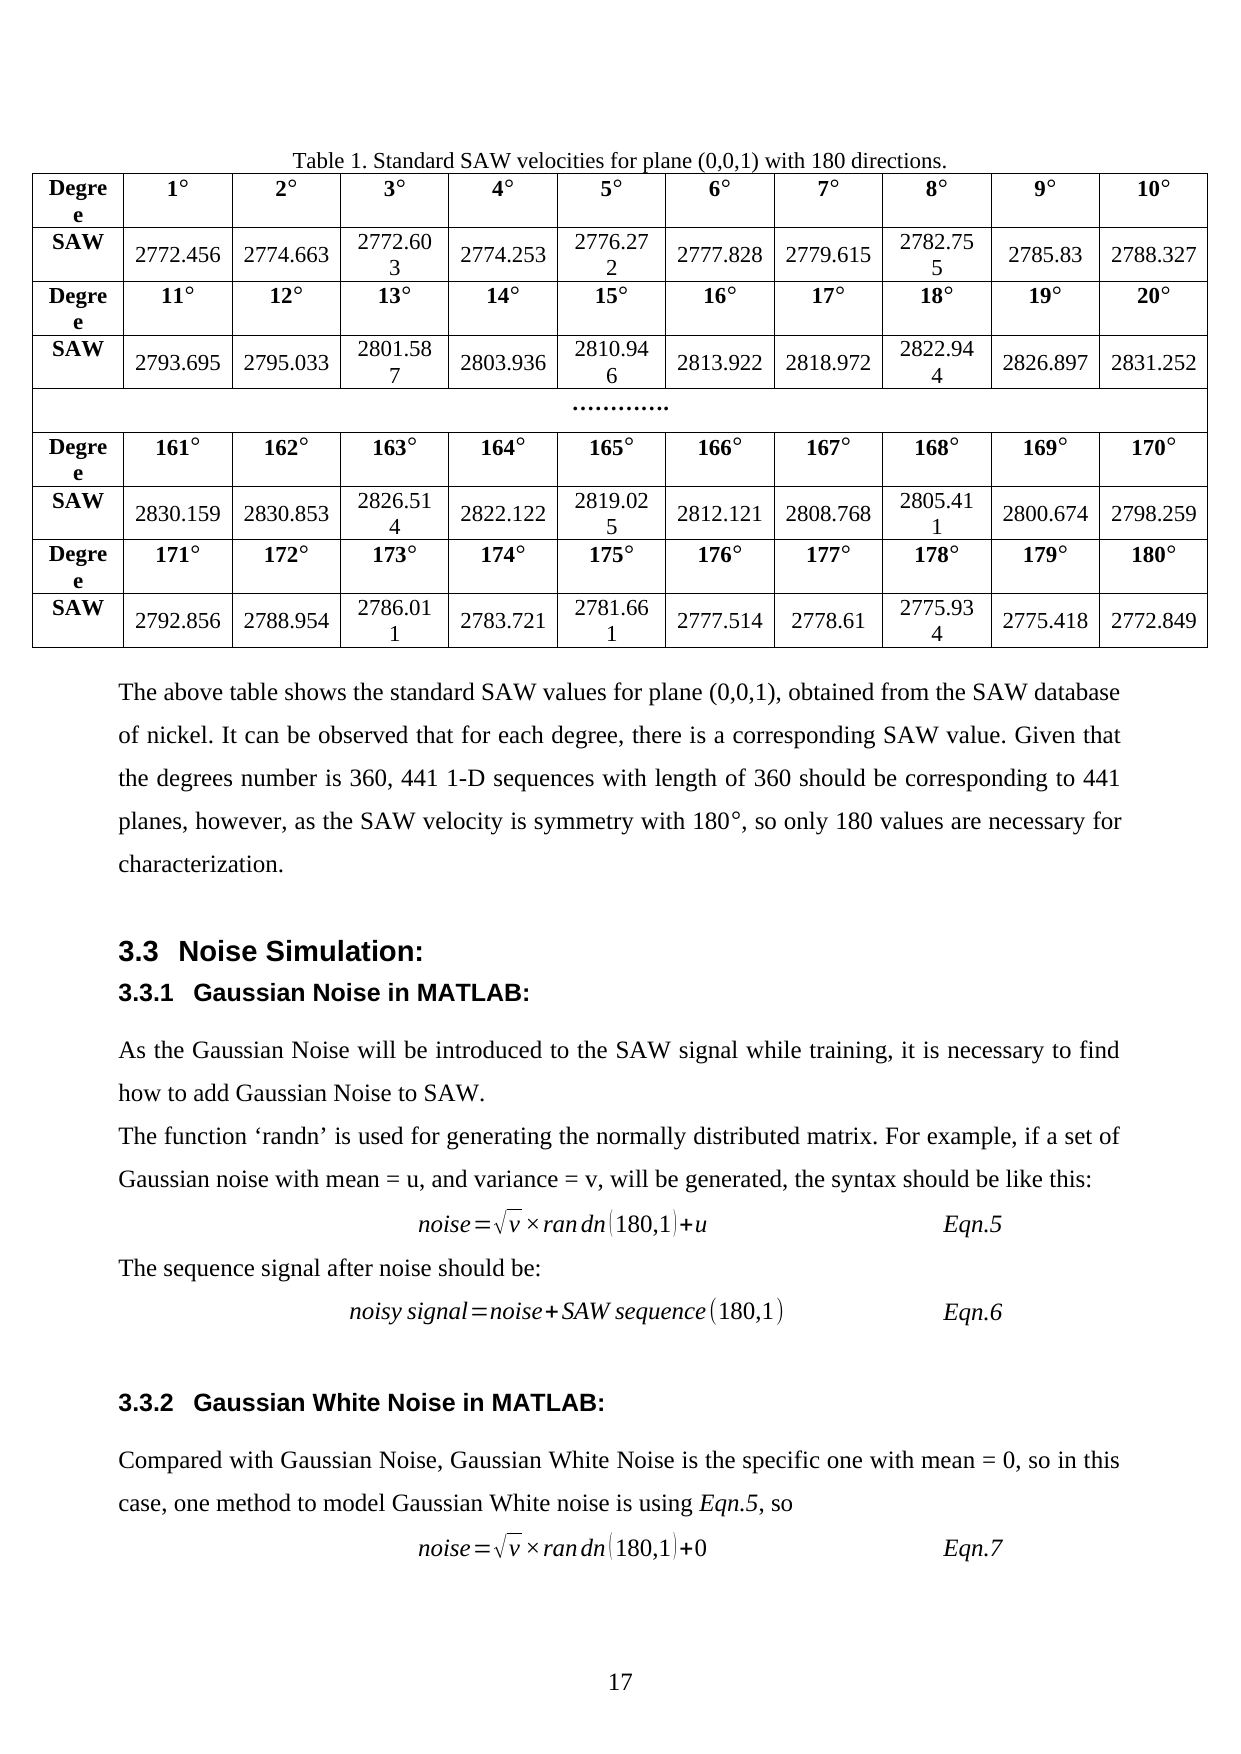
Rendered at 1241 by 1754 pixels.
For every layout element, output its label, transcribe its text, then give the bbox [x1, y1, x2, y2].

table_cell 2774.253 [449, 228, 557, 281]
table_cell 177 [775, 540, 882, 593]
table_cell Degree [33, 282, 123, 334]
subtitle Noise Simulation: [118, 933, 1122, 967]
table_cell 2812.121 [666, 487, 774, 539]
table_cell 179 [992, 540, 1099, 593]
table_cell 2786.011 [341, 594, 448, 647]
table_cell 2819.025 [558, 487, 665, 539]
table_cell 2782.755 [883, 228, 991, 281]
table_cell SAW [33, 487, 123, 539]
table_cell 2798.259 [1100, 487, 1207, 539]
table_cell 2826.514 [341, 487, 448, 539]
table_cell …………. [33, 389, 1207, 432]
table_cell 2772.456 [124, 228, 232, 281]
table_cell 2813.922 [666, 336, 774, 388]
table_cell 13 [341, 282, 448, 334]
table_header 10 [1100, 174, 1207, 227]
table_cell 175 [558, 540, 665, 593]
table_cell 2774.663 [233, 228, 340, 281]
table_cell 2777.828 [666, 228, 774, 281]
table_cell 2779.615 [775, 228, 882, 281]
table_header 5 [558, 174, 665, 227]
table_cell Degree [33, 540, 123, 593]
table_cell 18 [883, 282, 991, 334]
table_cell 168 [883, 433, 991, 486]
table_cell 2830.853 [233, 487, 340, 539]
table_cell 176 [666, 540, 774, 593]
table_cell 16 [666, 282, 774, 334]
table_cell 2801.587 [341, 336, 448, 388]
text The sequence signal after noise should be: [118, 1253, 1122, 1282]
text The above table shows the standard SAW values for plane (0,0,1), obtained from the SAW database of nickel. It can be observed that for each degree, there is a corresponding SAW value. Given that the degrees number is 360, 441 1-D sequences with length of 360 should be corresponding to 441 planes, however, as the SAW velocity is symmetry with 180, so only 180 values are necessary for characterization. [118, 677, 1122, 878]
table_cell 2830.159 [124, 487, 232, 539]
table_cell 2822.944 [883, 336, 991, 388]
table_header 3 [341, 174, 448, 227]
table_cell 178 [883, 540, 991, 593]
table_cell 19 [992, 282, 1099, 334]
table_cell 180 [1100, 540, 1207, 593]
table_cell 2800.674 [992, 487, 1099, 539]
table_cell 2818.972 [775, 336, 882, 388]
table_cell 171 [124, 540, 232, 593]
text As the Gaussian Noise will be introduced to the SAW signal while training, it is necessary to find how to add Gaussian Noise to SAW. [118, 1035, 1122, 1107]
subtitle Gaussian White Noise in MATLAB: [118, 1388, 1122, 1417]
table_cell 164 [449, 433, 557, 486]
table_cell 2831.252 [1100, 336, 1207, 388]
table_cell 2775.934 [883, 594, 991, 647]
table_cell 2785.83 [992, 228, 1099, 281]
table_header 7 [775, 174, 882, 227]
table_cell 2805.411 [883, 487, 991, 539]
table_cell 2775.418 [992, 594, 1099, 647]
table_cell 170 [1100, 433, 1207, 486]
table_cell 2772.603 [341, 228, 448, 281]
table_header Degree [33, 174, 123, 227]
text Eqn.6 [343, 1296, 1122, 1326]
table_cell 2810.946 [558, 336, 665, 388]
text Compared with Gaussian Noise, Gaussian White Noise is the specific one with mean = 0, so in this case, one method to model Gaussian White noise is using Eqn.5, so [118, 1445, 1122, 1517]
table_cell 162 [233, 433, 340, 486]
table_header 8 [883, 174, 991, 227]
table_cell 20 [1100, 282, 1207, 334]
table_cell 2772.849 [1100, 594, 1207, 647]
table_cell 2777.514 [666, 594, 774, 647]
table_cell 2826.897 [992, 336, 1099, 388]
table_cell 2808.768 [775, 487, 882, 539]
table_cell 2778.61 [775, 594, 882, 647]
text Eqn.7 [343, 1532, 1122, 1563]
table_cell 2783.721 [449, 594, 557, 647]
table_header 2 [233, 174, 340, 227]
table_cell 2788.327 [1100, 228, 1207, 281]
table_cell SAW [33, 336, 123, 388]
table_cell 2776.272 [558, 228, 665, 281]
table_cell 17 [775, 282, 882, 334]
table_header 4 [449, 174, 557, 227]
table_cell SAW [33, 594, 123, 647]
text Table 1. Standard SAW velocities for plane (0,0,1) with 180 directions. [118, 147, 1122, 173]
table_cell SAW [33, 228, 123, 281]
table_cell 2792.856 [124, 594, 232, 647]
table_cell 173 [341, 540, 448, 593]
table_cell 2793.695 [124, 336, 232, 388]
table_cell 14 [449, 282, 557, 334]
table_cell 2795.033 [233, 336, 340, 388]
table_cell 11 [124, 282, 232, 334]
table_cell 161 [124, 433, 232, 486]
subtitle Gaussian Noise in MATLAB: [118, 977, 1122, 1006]
table_cell 172 [233, 540, 340, 593]
table_cell 165 [558, 433, 665, 486]
table_cell 166 [666, 433, 774, 486]
table_cell 12 [233, 282, 340, 334]
table_cell 2781.661 [558, 594, 665, 647]
table_header 6 [666, 174, 774, 227]
table_cell Degree [33, 433, 123, 486]
table_cell 163 [341, 433, 448, 486]
table_cell 2803.936 [449, 336, 557, 388]
table_cell 2788.954 [233, 594, 340, 647]
table_header 9 [992, 174, 1099, 227]
table_header 1 [124, 174, 232, 227]
table_cell 167 [775, 433, 882, 486]
table_cell 2822.122 [449, 487, 557, 539]
table_cell 15 [558, 282, 665, 334]
table_cell 169 [992, 433, 1099, 486]
table_cell 174 [449, 540, 557, 593]
text Eqn.5 [343, 1207, 1122, 1239]
text The function ‘randn’ is used for generating the normally distributed matrix. For example, if a set of Gaussian noise with mean = u, and variance = v, will be generated, the syntax should be like this: [118, 1121, 1122, 1193]
